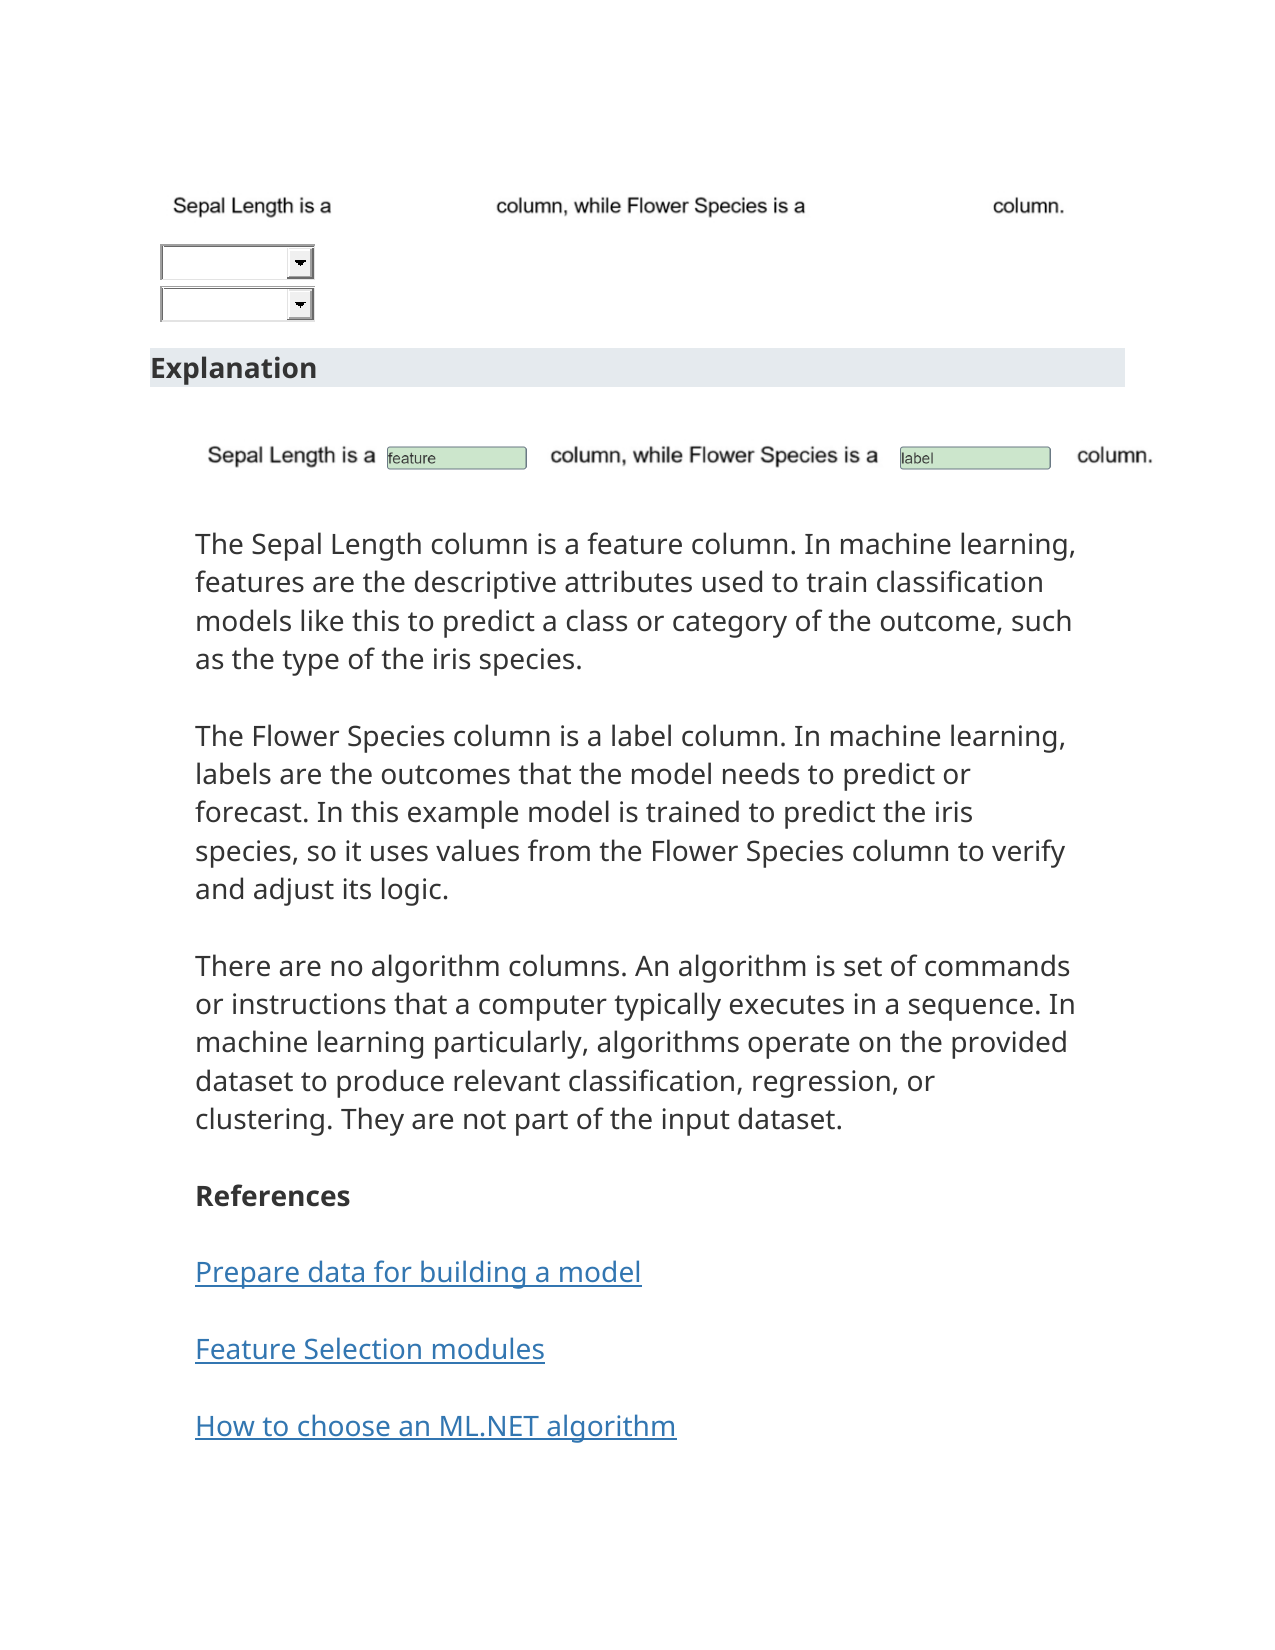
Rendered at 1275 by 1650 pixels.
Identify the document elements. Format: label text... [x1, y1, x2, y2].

text The Sepal Length column is a feature column. In machine learning, features are the descriptive attributes used to train classification models like this to predict a class or category of the outcome, such as the type of the iris species. The Flower Species column is a label column. In machine learning, labels are the outcomes that the model needs to predict or forecast. In this example model is trained to predict the iris species, so it uses values from the Flower Species column to verify and adjust its logic. There are no algorithm columns. An algorithm is set of commands or instructions that a computer typically executes in a sequence. In machine learning particularly, algorithms operate on the provided dataset to produce relevant classification, regression, or clustering. They are not part of the input dataset. References Prepare data for building a model Feature Selection modules How to choose an ML.NET algorithm [195, 524, 1080, 1444]
text Explanation [150, 348, 1125, 387]
picture [194, 415, 1170, 495]
picture [150, 150, 1125, 245]
